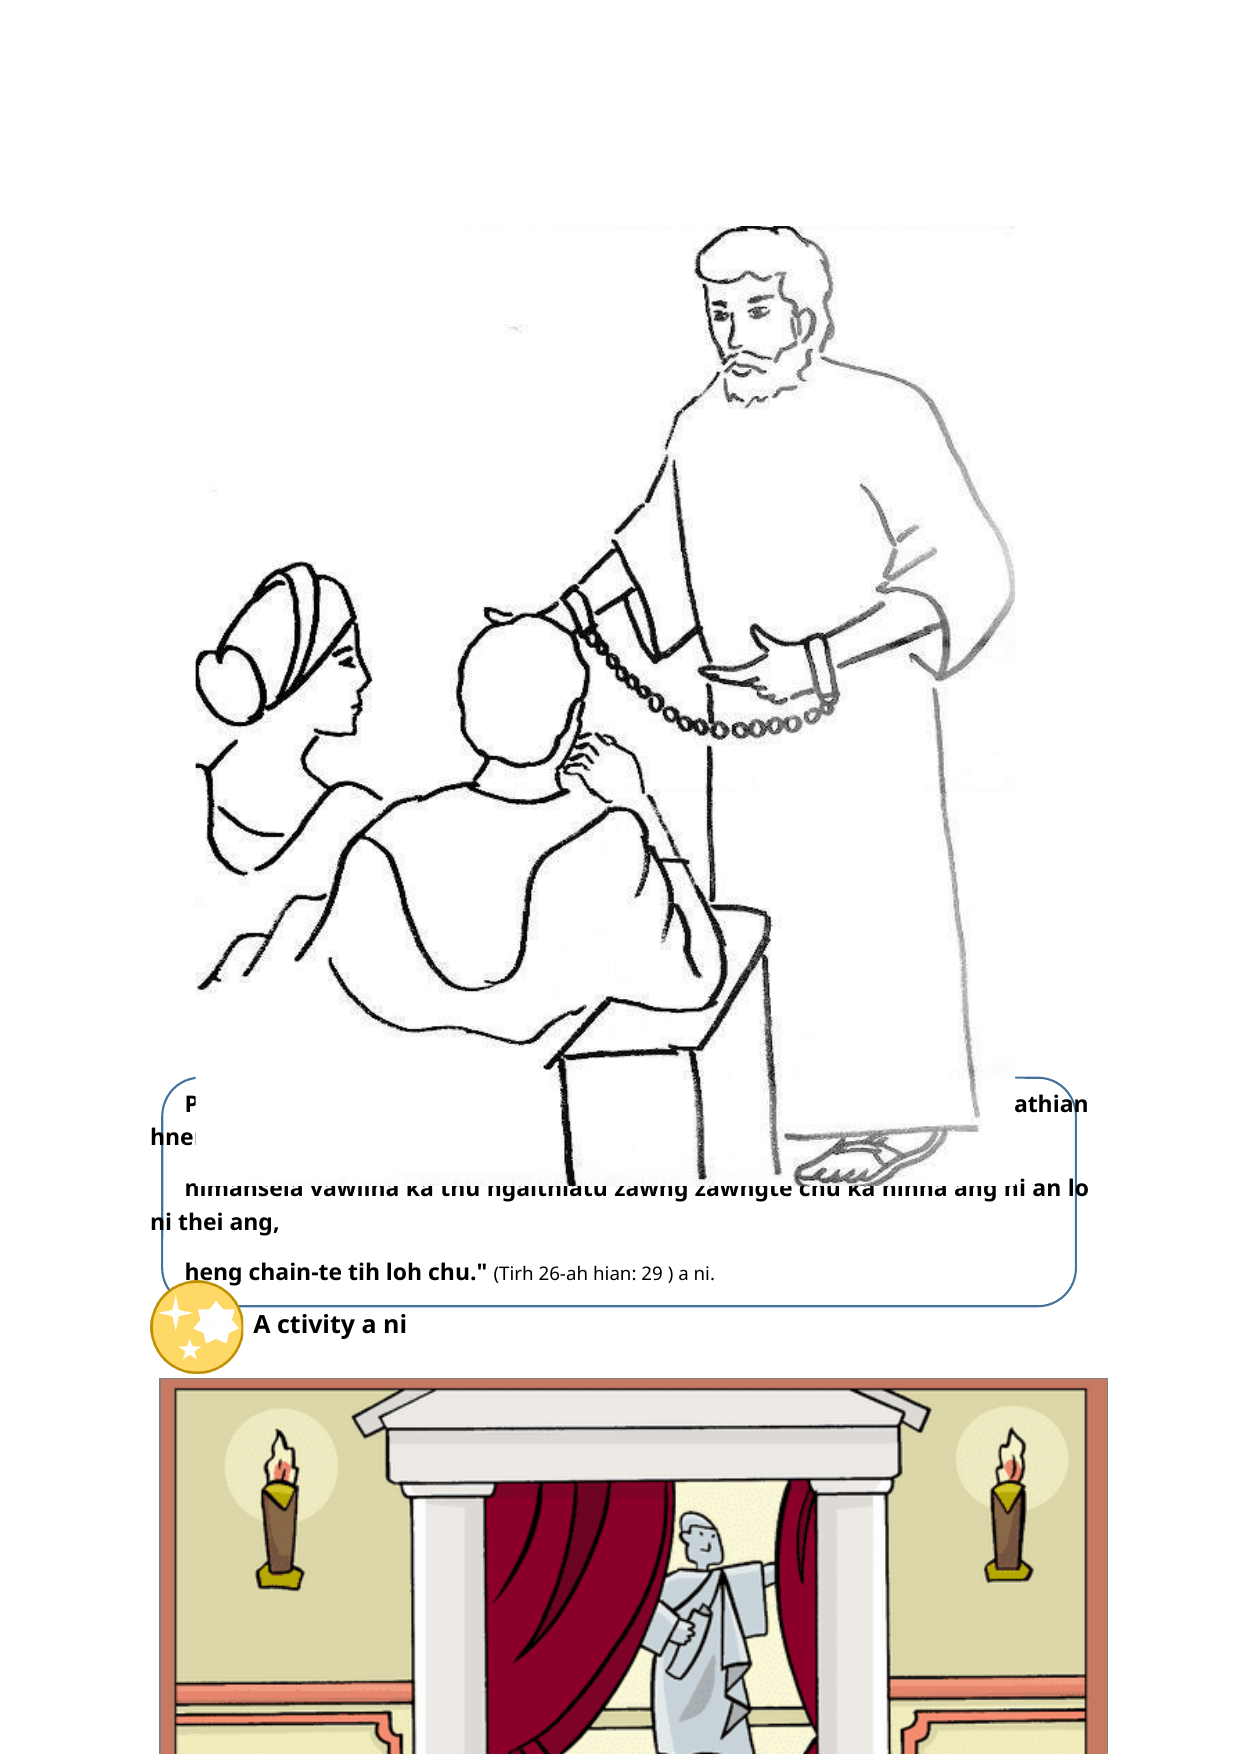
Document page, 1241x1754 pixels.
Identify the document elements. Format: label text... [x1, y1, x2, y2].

picture [161, 1379, 1107, 1754]
text nimahsela vawiina ka thu ngaithlatu zawng zawngte chu ka nihna ang hi an lo ni thei ang, [150, 1172, 1090, 1237]
picture [195, 226, 1016, 1186]
picture [150, 1280, 244, 1374]
text A ctivity a ni [244, 1306, 1090, 1340]
text heng chain-te tih loh chu." (Tirh 26-ah hian: 29 ) a ni. [150, 1256, 1090, 1287]
